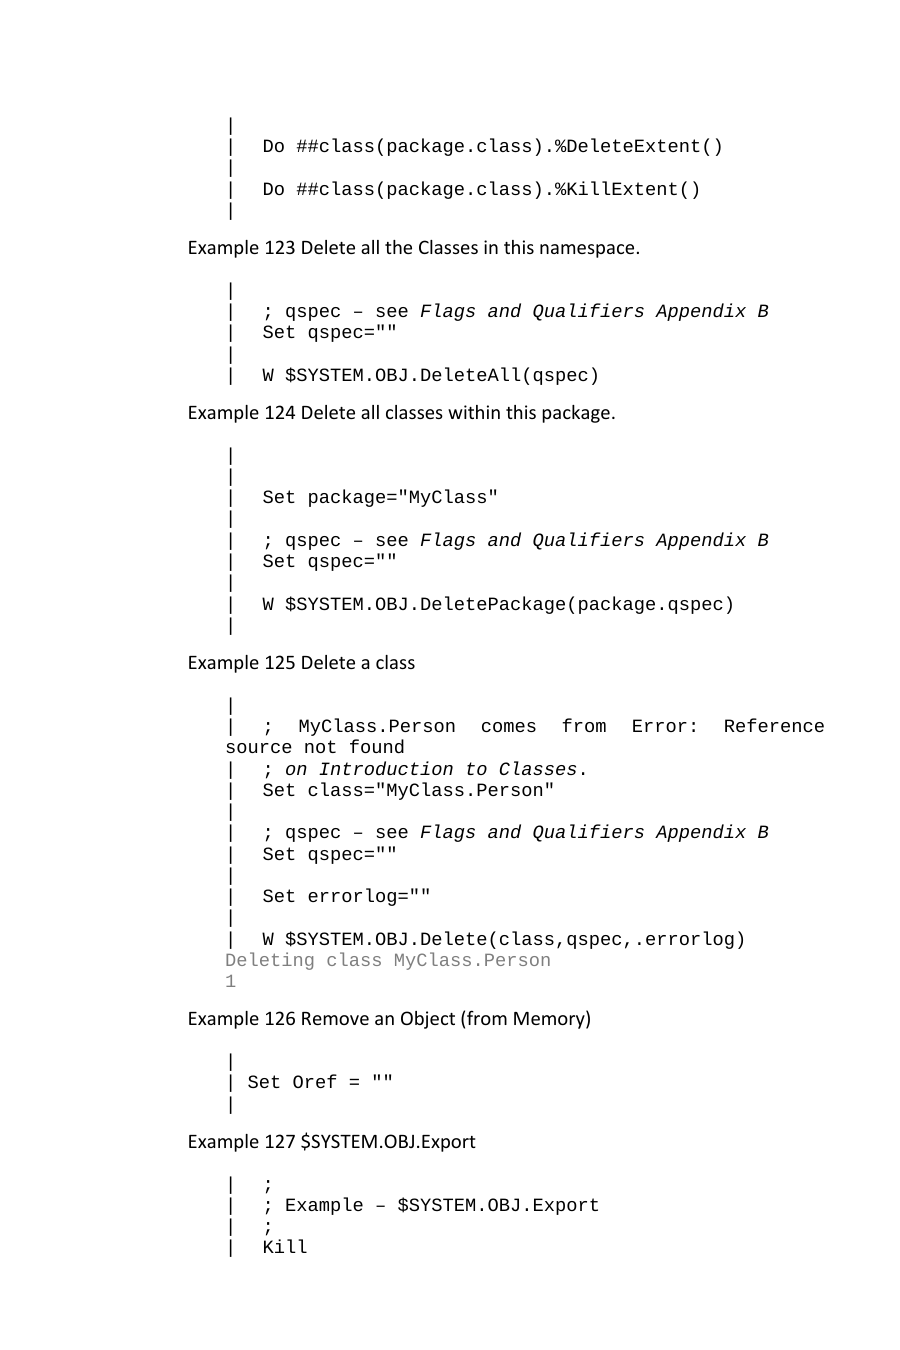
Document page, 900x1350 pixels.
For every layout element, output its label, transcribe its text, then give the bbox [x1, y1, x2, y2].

text | [187, 446, 825, 467]
text | [187, 573, 825, 594]
text | Set qspec="" [187, 323, 825, 344]
text | Do ##class(package.class).%KillExtent() [187, 179, 825, 201]
text | [187, 696, 825, 717]
text | ; on Introduction to Classes. [225, 759, 825, 781]
text | [187, 467, 825, 488]
text | Set qspec="" [187, 844, 825, 866]
text | [187, 616, 825, 637]
text | [187, 344, 825, 366]
text | Set Oref = "" [187, 1073, 825, 1094]
text | [187, 866, 825, 887]
text | [187, 908, 825, 929]
text | [187, 201, 825, 222]
text | ; [225, 1217, 825, 1238]
text | ; Example – $SYSTEM.OBJ.Export [225, 1196, 825, 1217]
text | Set qspec="" [187, 552, 825, 573]
text | Set class="MyClass.Person" [187, 781, 825, 802]
text | W $SYSTEM.OBJ.DeletePackage(package.qspec) [187, 594, 825, 616]
text 1 [225, 972, 825, 993]
text | [187, 281, 825, 302]
text | [187, 509, 825, 531]
text | Set errorlog="" [187, 887, 825, 908]
text | W $SYSTEM.OBJ.DeleteAll(qspec) [187, 366, 825, 387]
text | ; [225, 1174, 825, 1196]
text | ; qspec – see Flags and Qualifiers Appendix B [187, 823, 825, 844]
text | Do ##class(package.class).%DeleteExtent() [225, 137, 825, 158]
text | [187, 1094, 825, 1116]
text | [225, 116, 825, 137]
text | [225, 158, 825, 179]
text | [187, 1052, 825, 1073]
text | W $SYSTEM.OBJ.Delete(class,qspec,.errorlog) [187, 929, 825, 951]
text Deleting class MyClass.Person [225, 951, 825, 972]
text | ; qspec – see Flags and Qualifiers Appendix B [187, 302, 825, 323]
text | Set package="MyClass" [187, 488, 825, 509]
text | ; qspec – see Flags and Qualifiers Appendix B [187, 531, 825, 552]
text | [187, 802, 825, 823]
text | Kill [225, 1238, 825, 1259]
